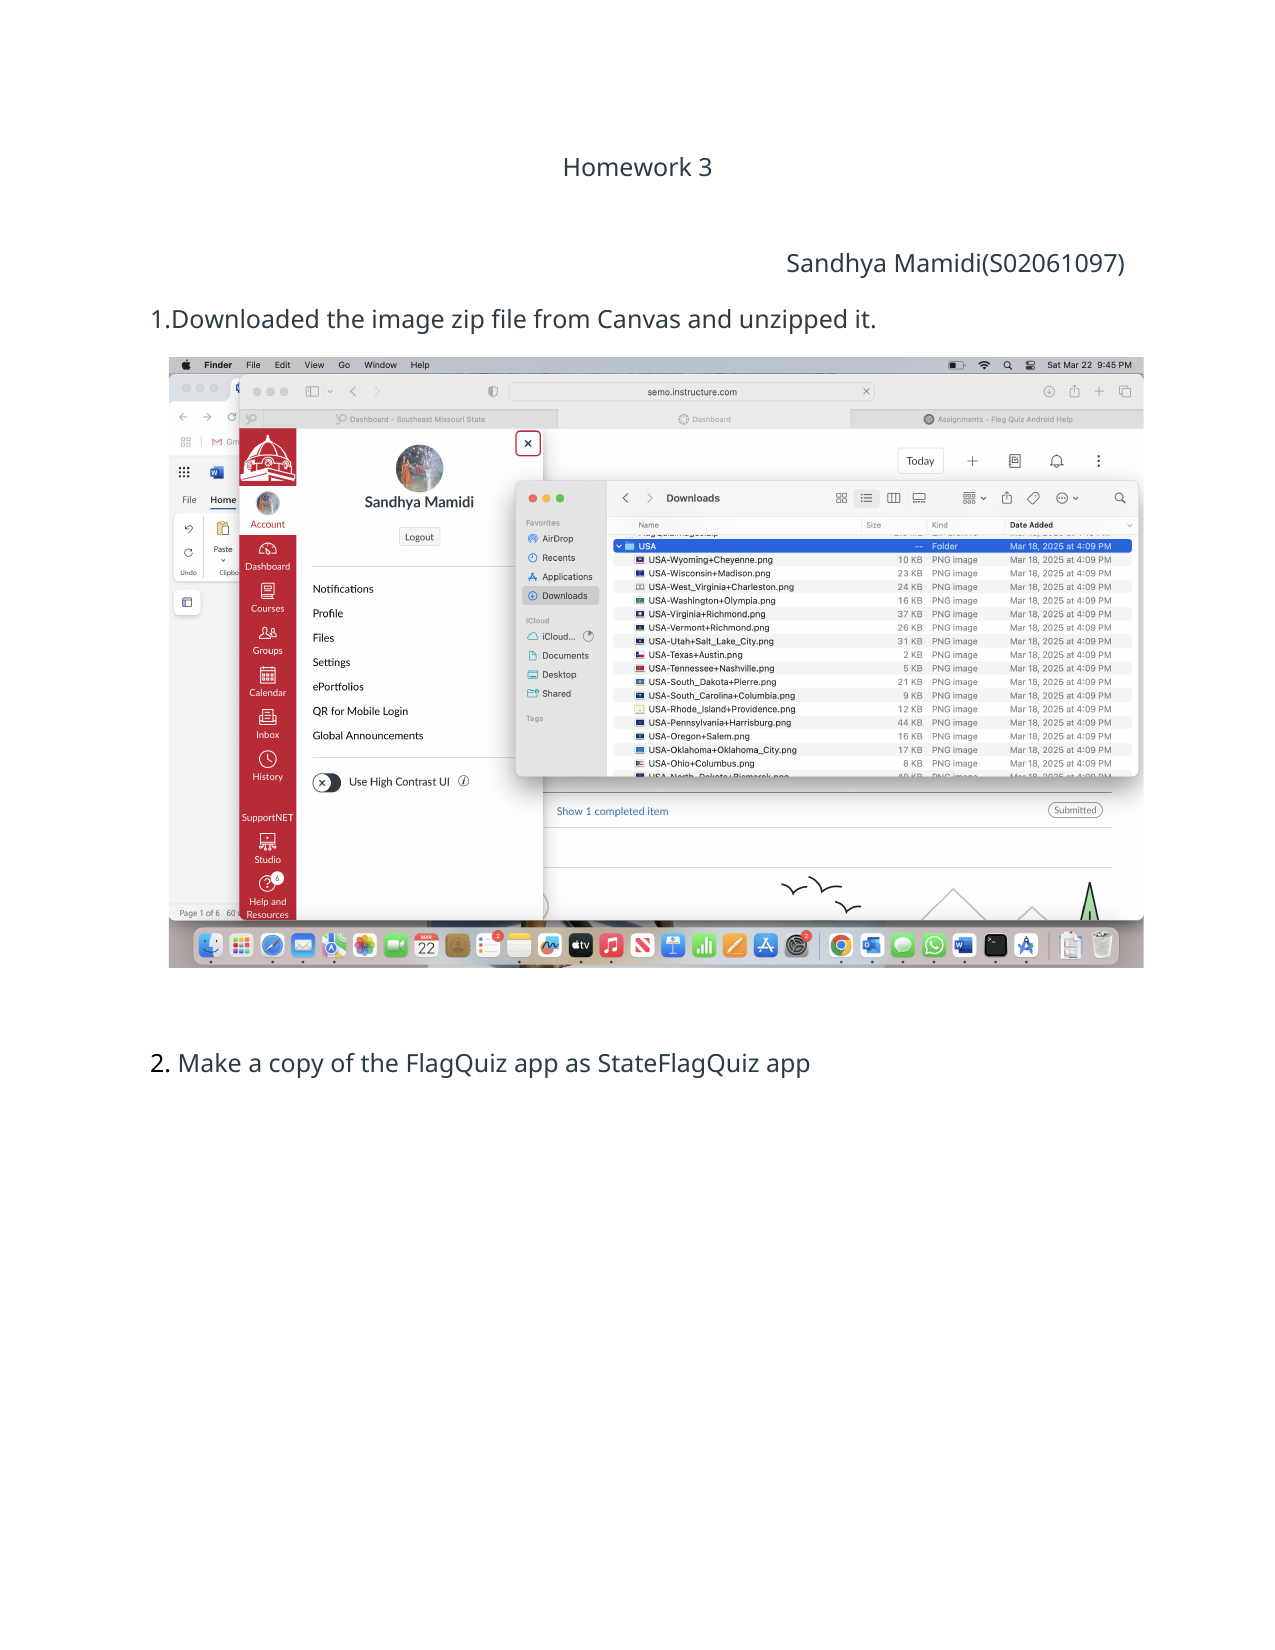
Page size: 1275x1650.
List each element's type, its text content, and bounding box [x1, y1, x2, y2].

text 1.Downloaded the image zip file from Canvas and unzipped it. [150, 302, 1125, 336]
subtitle Homework 3 [150, 150, 1125, 184]
text 2. Make a copy of the FlagQuiz app as StateFlagQuiz app [150, 1046, 1125, 1079]
text Sandhya Mamidi(S02061097) [150, 246, 1125, 280]
